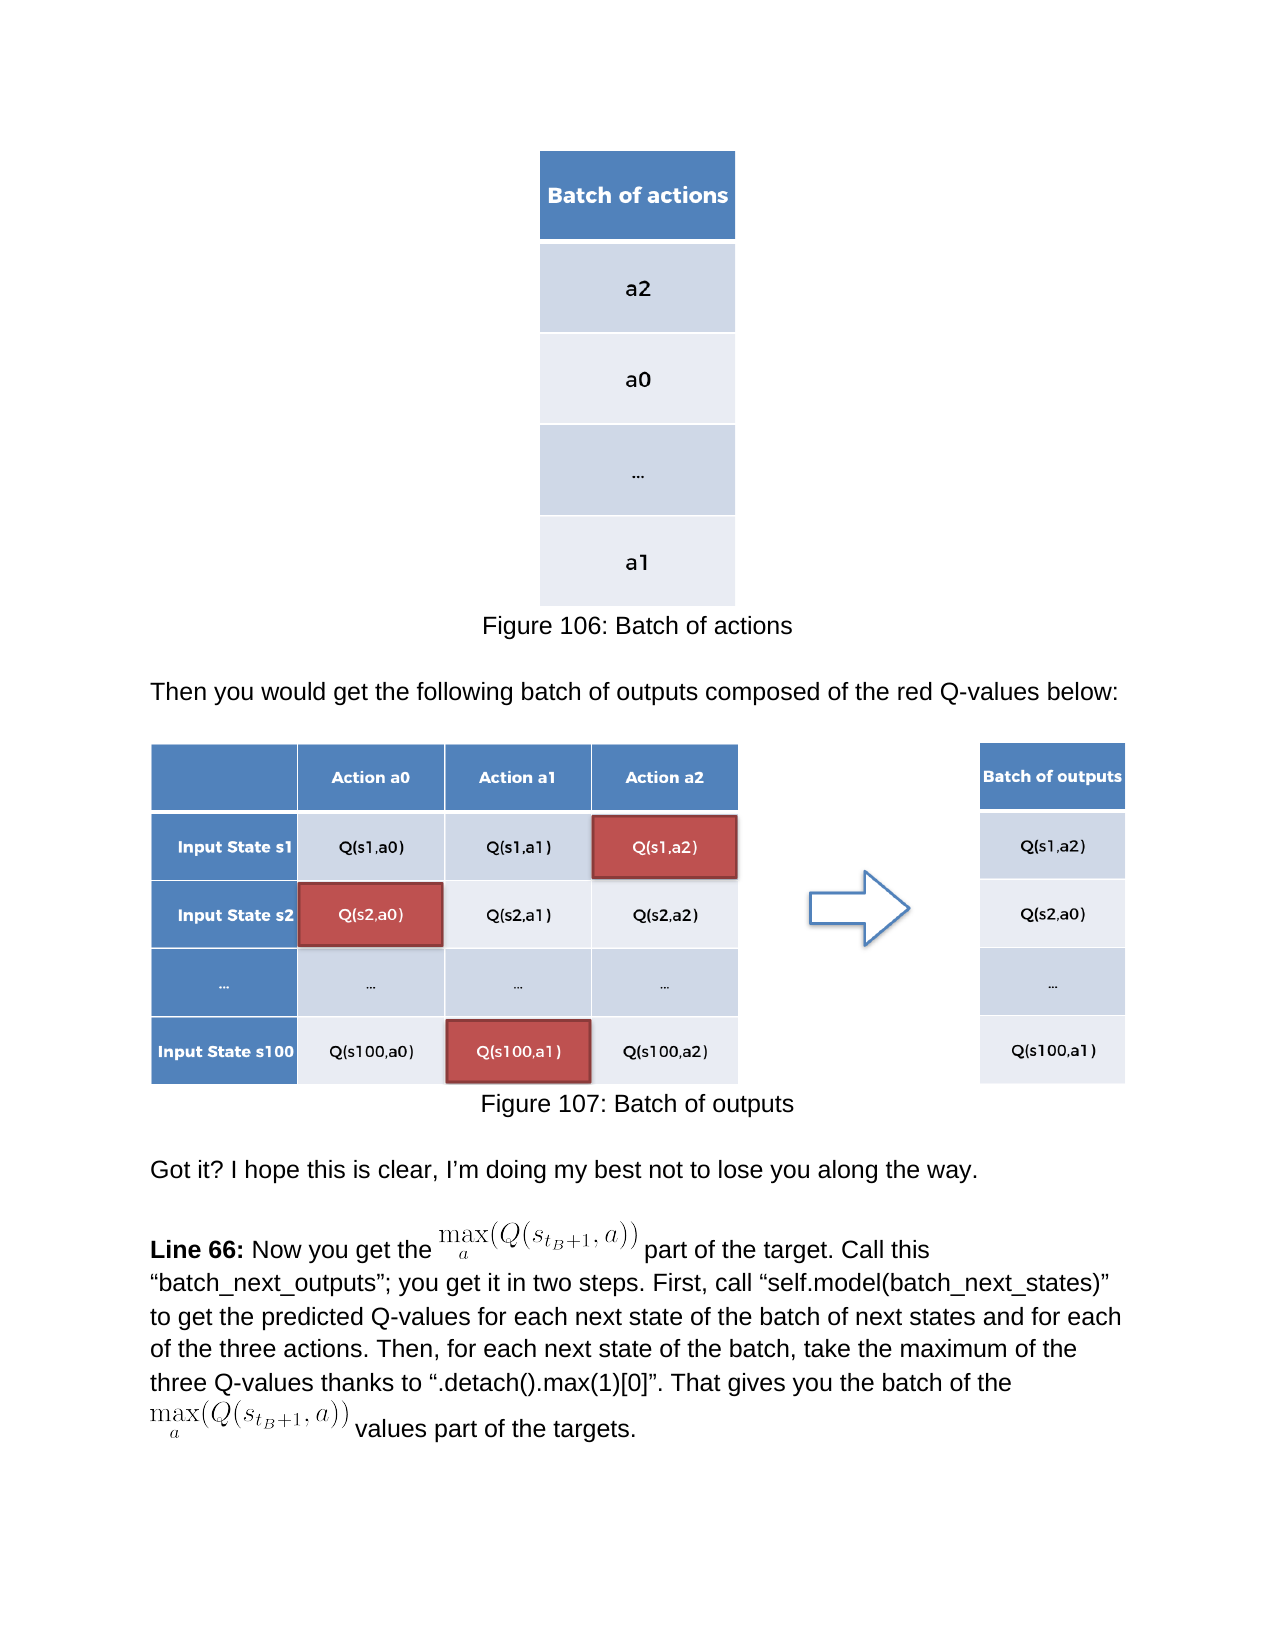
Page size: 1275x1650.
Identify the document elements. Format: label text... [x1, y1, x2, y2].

text Got it? I hope this is clear, I’m doing my best not to lose you along the way. [150, 1155, 1125, 1184]
picture [150, 1400, 348, 1438]
text Then you would get the following batch of outputs composed of the red Q-values below: [150, 677, 1125, 706]
text Figure 106: Batch of actions [150, 150, 1125, 640]
text Line 66: Now you get the part of the target. Call this “batch_next_outputs”; you get it in two steps. First, call “self.model(batch_next_states)” to get the predicted Q-values for each next state of the batch of next states and for each of the three actions. Then, for each next state of the batch, take the maximum of the three Q-values thanks to “.detach().max(1)[0]”. That gives you the batch of the values part of the targets. [150, 1221, 1125, 1443]
picture [439, 1221, 637, 1259]
text Figure 107: Batch of outputs [150, 1085, 1125, 1118]
picture [150, 743, 1125, 1085]
picture [539, 150, 736, 607]
